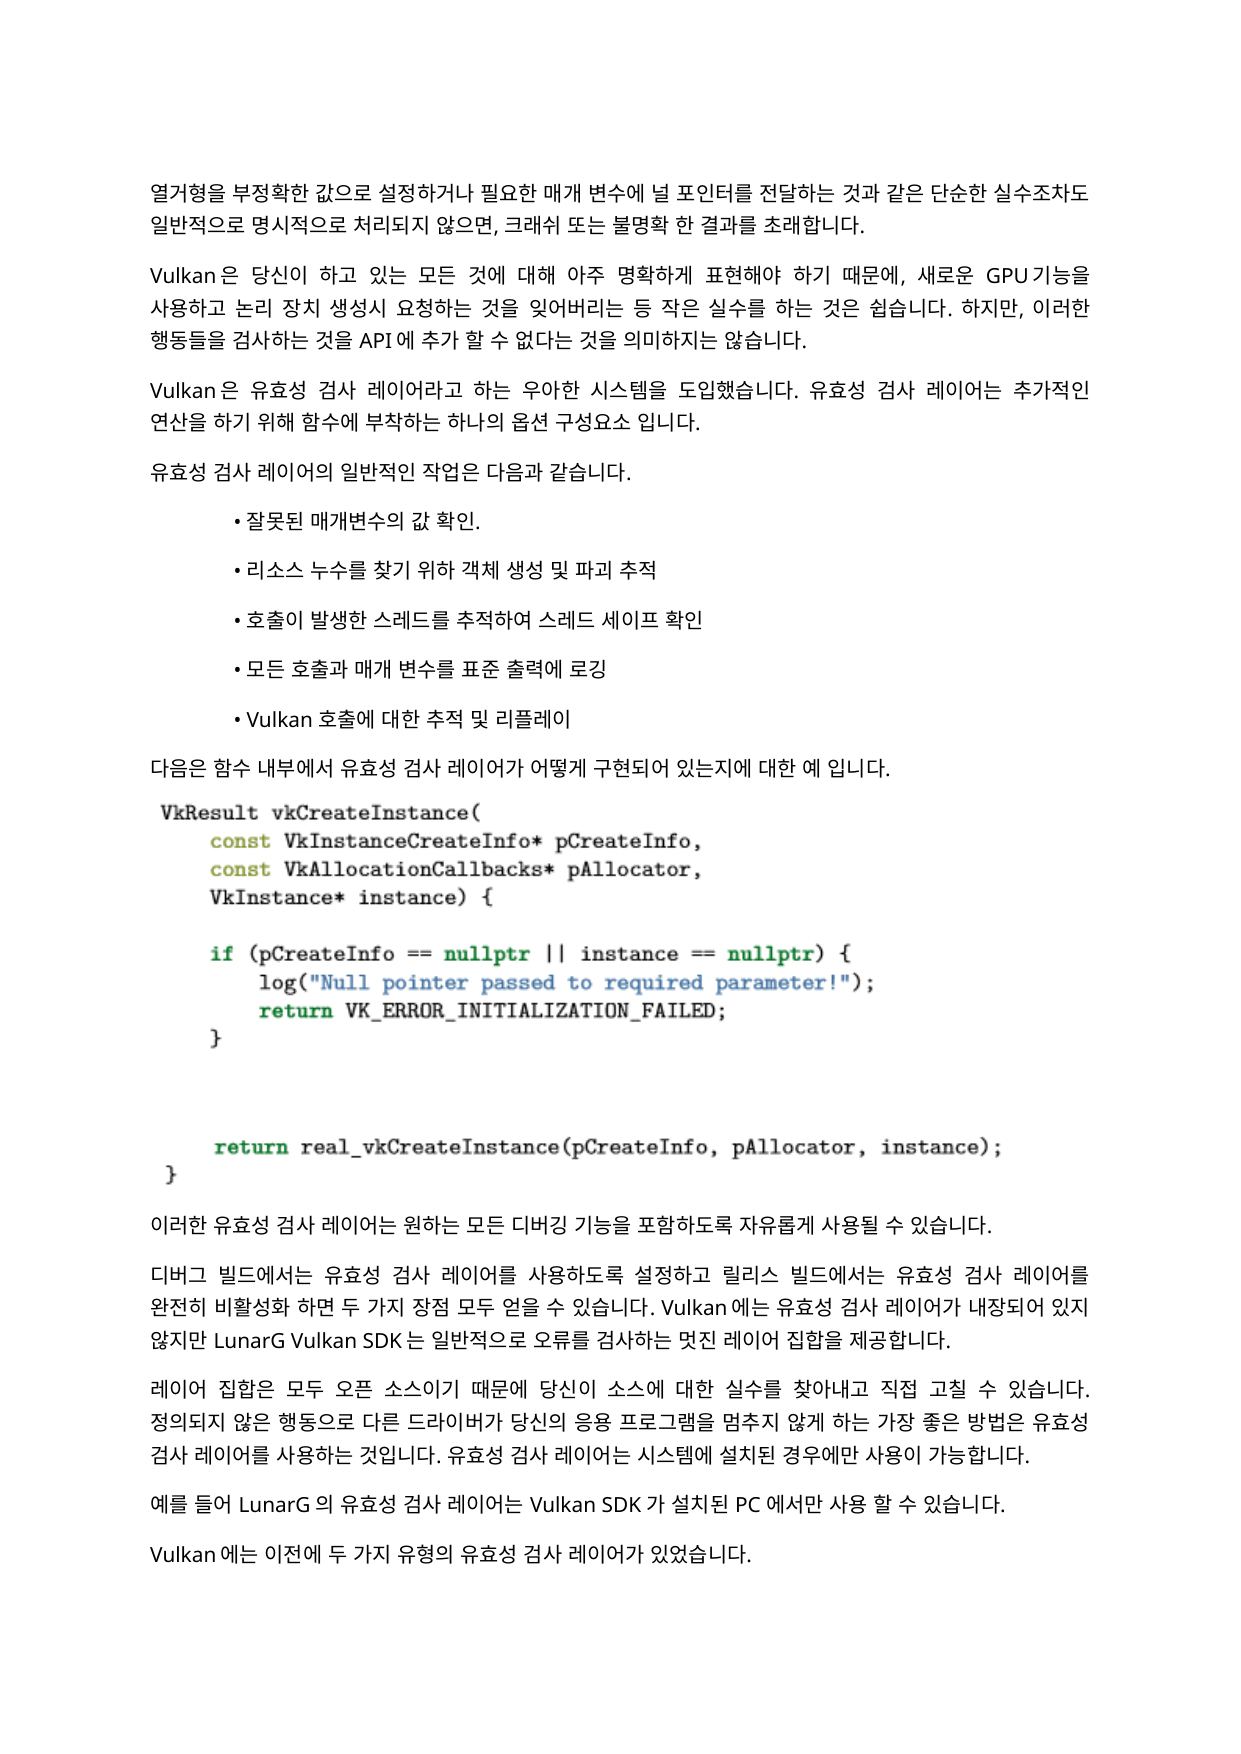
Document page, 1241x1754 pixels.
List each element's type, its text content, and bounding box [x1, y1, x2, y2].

text • 호출이 발생한 스레드를 추적하여 스레드 세이프 확인 [150, 604, 1090, 634]
text • Vulkan 호출에 대한 추적 및 리플레이 [150, 703, 1090, 733]
text 유효성 검사 레이어의 일반적인 작업은 다음과 같습니다. [150, 456, 1090, 486]
text Vulkan은 유효성 검사 레이어라고 하는 우아한 시스템을 도입했습니다. 유효성 검사 레이어는 추가적인 연산을 하기 위해 함수에 부착하는 하나의 옵션 구성요소 입니다. [150, 374, 1090, 437]
text • 리소스 누수를 찾기 위하 객체 생성 및 파괴 추적 [150, 555, 1090, 585]
text Vulkan은 당신이 하고 있는 모든 것에 대해 아주 명확하게 표현해야 하기 때문에, 새로운 GPU기능을 사용하고 논리 장치 생성시 요청하는 것을 잊어버리는 등 작은 실수를 하는 것은 쉽습니다. 하지만, 이러한 행동들을 검사하는 것을 API에 추가 할 수 없다는 것을 의미하지는 않습니다. [150, 259, 1090, 355]
text 레이어 집합은 모두 오픈 소스이기 때문에 당신이 소스에 대한 실수를 찾아내고 직접 고칠 수 있습니다. 정의되지 않은 행동으로 다른 드라이버가 당신의 응용 프로그램을 멈추지 않게 하는 가장 좋은 방법은 유효성 검사 레이어를 사용하는 것입니다. 유효성 검사 레이어는 시스템에 설치된 경우에만 사용이 가능합니다. [150, 1374, 1090, 1469]
text • 모든 호출과 매개 변수를 표준 출력에 로깅 [150, 653, 1090, 684]
picture [150, 1109, 1013, 1191]
text 예를 들어 LunarG의 유효성 검사 레이어는 Vulkan SDK 가 설치된 PC 에서만 사용 할 수 있습니다. [150, 1488, 1090, 1519]
text Vulkan에는 이전에 두 가지 유형의 유효성 검사 레이어가 있었습니다. [150, 1538, 1090, 1568]
picture [150, 801, 907, 1091]
text 다음은 함수 내부에서 유효성 검사 레이어가 어떻게 구현되어 있는지에 대한 예 입니다. [150, 752, 1090, 783]
text 이러한 유효성 검사 레이어는 원하는 모든 디버깅 기능을 포함하도록 자유롭게 사용될 수 있습니다. [150, 1210, 1090, 1240]
text • 잘못된 매개변수의 값 확인. [150, 505, 1090, 536]
text 디버그 빌드에서는 유효성 검사 레이어를 사용하도록 설정하고 릴리스 빌드에서는 유효성 검사 레이어를 완전히 비활성화 하면 두 가지 장점 모두 얻을 수 있습니다. Vulkan에는 유효성 검사 레이어가 내장되어 있지 않지만 LunarG Vulkan SDK는 일반적으로 오류를 검사하는 멋진 레이어 집합을 제공합니다. [150, 1259, 1090, 1355]
text 열거형을 부정확한 값으로 설정하거나 필요한 매개 변수에 널 포인터를 전달하는 것과 같은 단순한 실수조차도 일반적으로 명시적으로 처리되지 않으면, 크래쉬 또는 불명확 한 결과를 초래합니다. [150, 177, 1090, 240]
